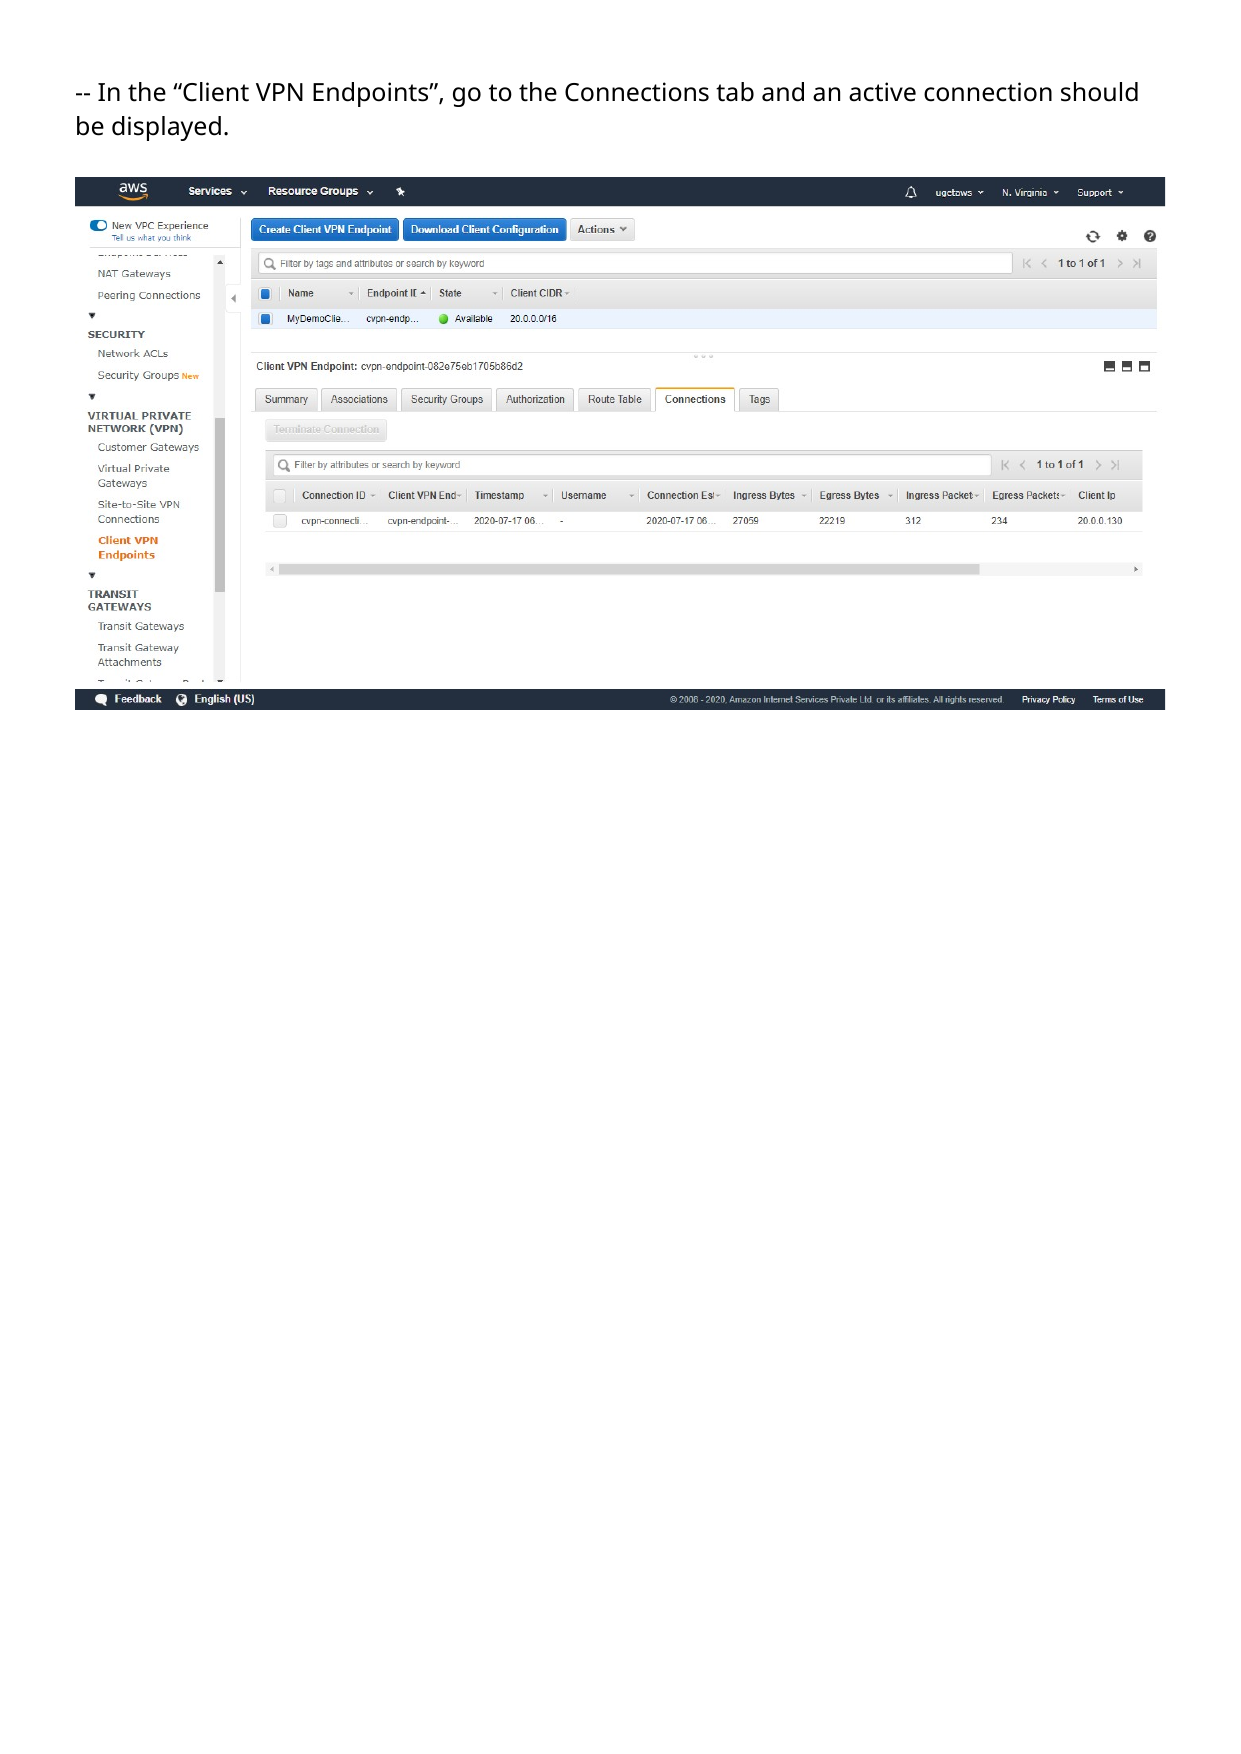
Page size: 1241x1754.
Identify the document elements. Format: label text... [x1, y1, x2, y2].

text -- In the “Client VPN Endpoints”, go to the Connections tab and an active connection should be displayed. [75, 75, 1165, 143]
